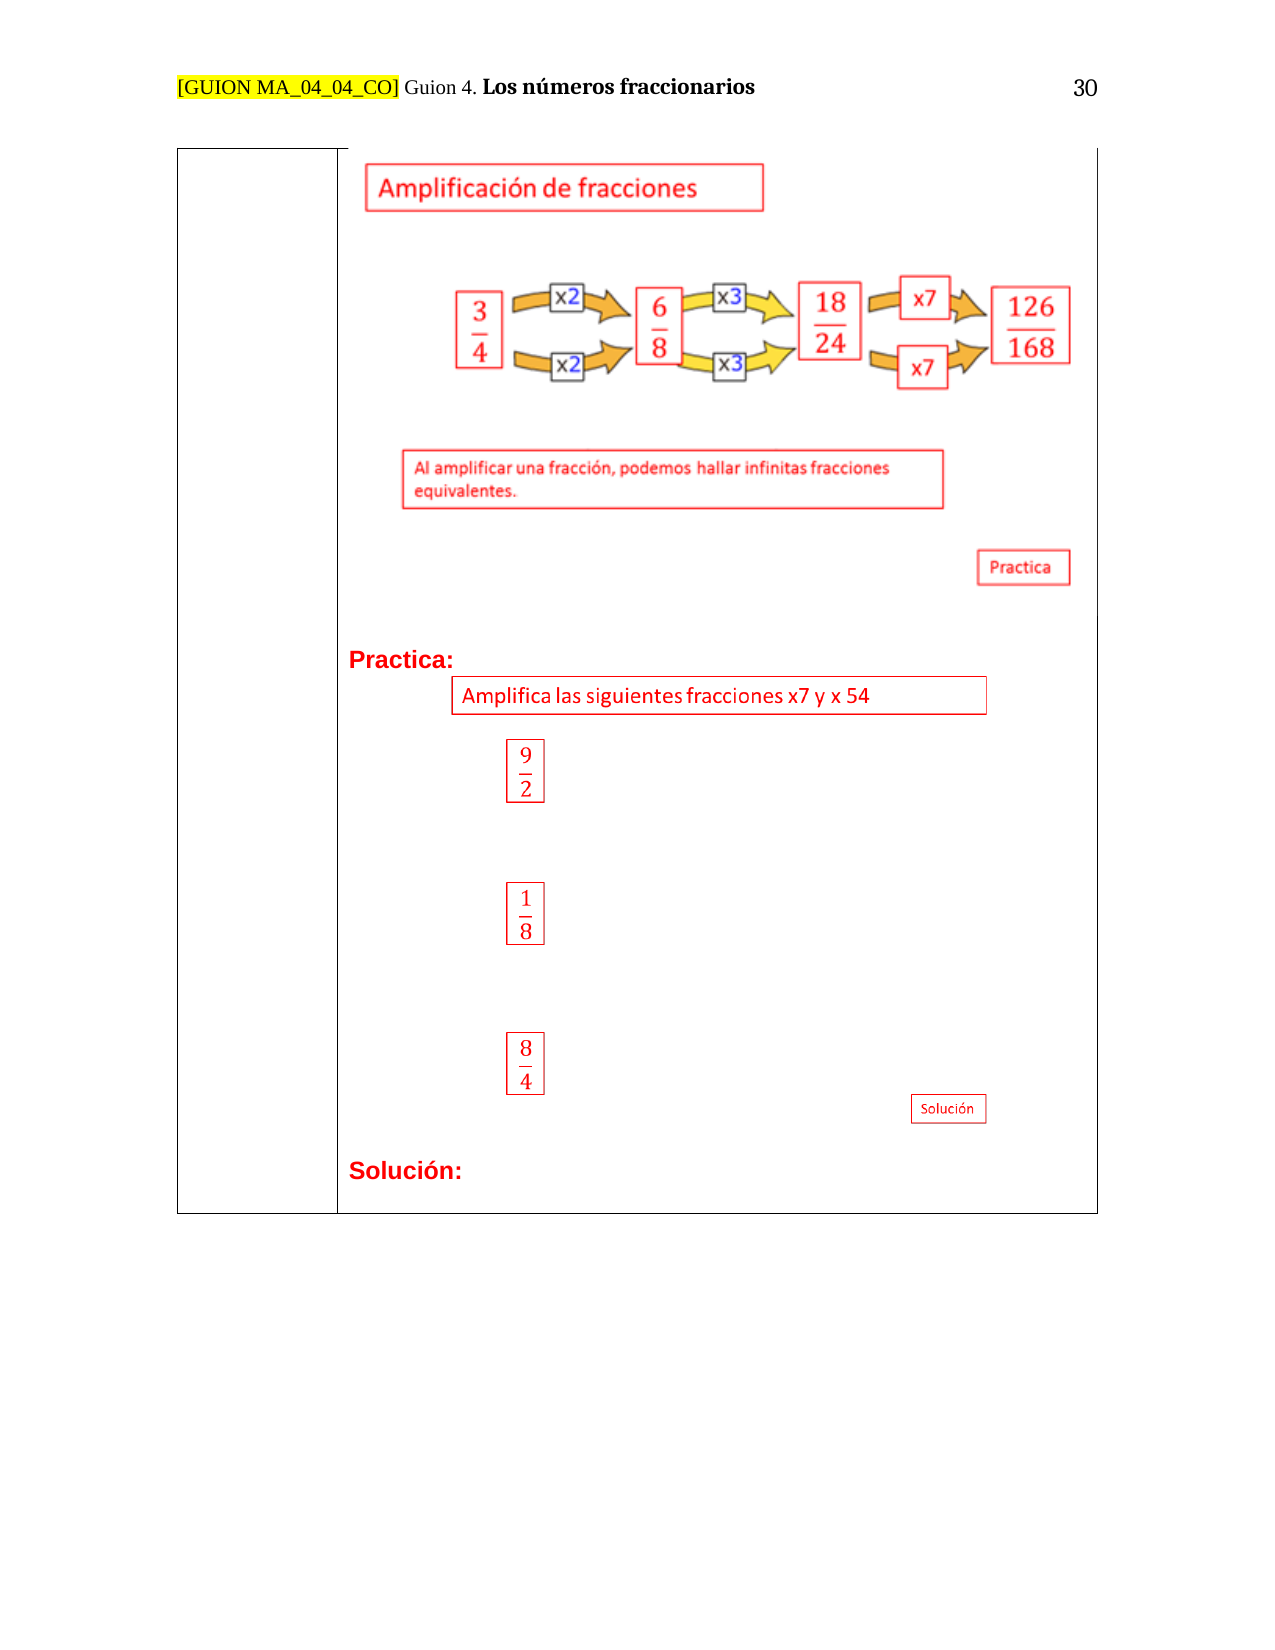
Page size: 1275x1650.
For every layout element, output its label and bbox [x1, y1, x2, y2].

picture [348, 148, 1098, 616]
table_cell [338, 149, 1097, 1213]
table_cell [178, 149, 337, 1213]
picture [447, 673, 987, 1127]
